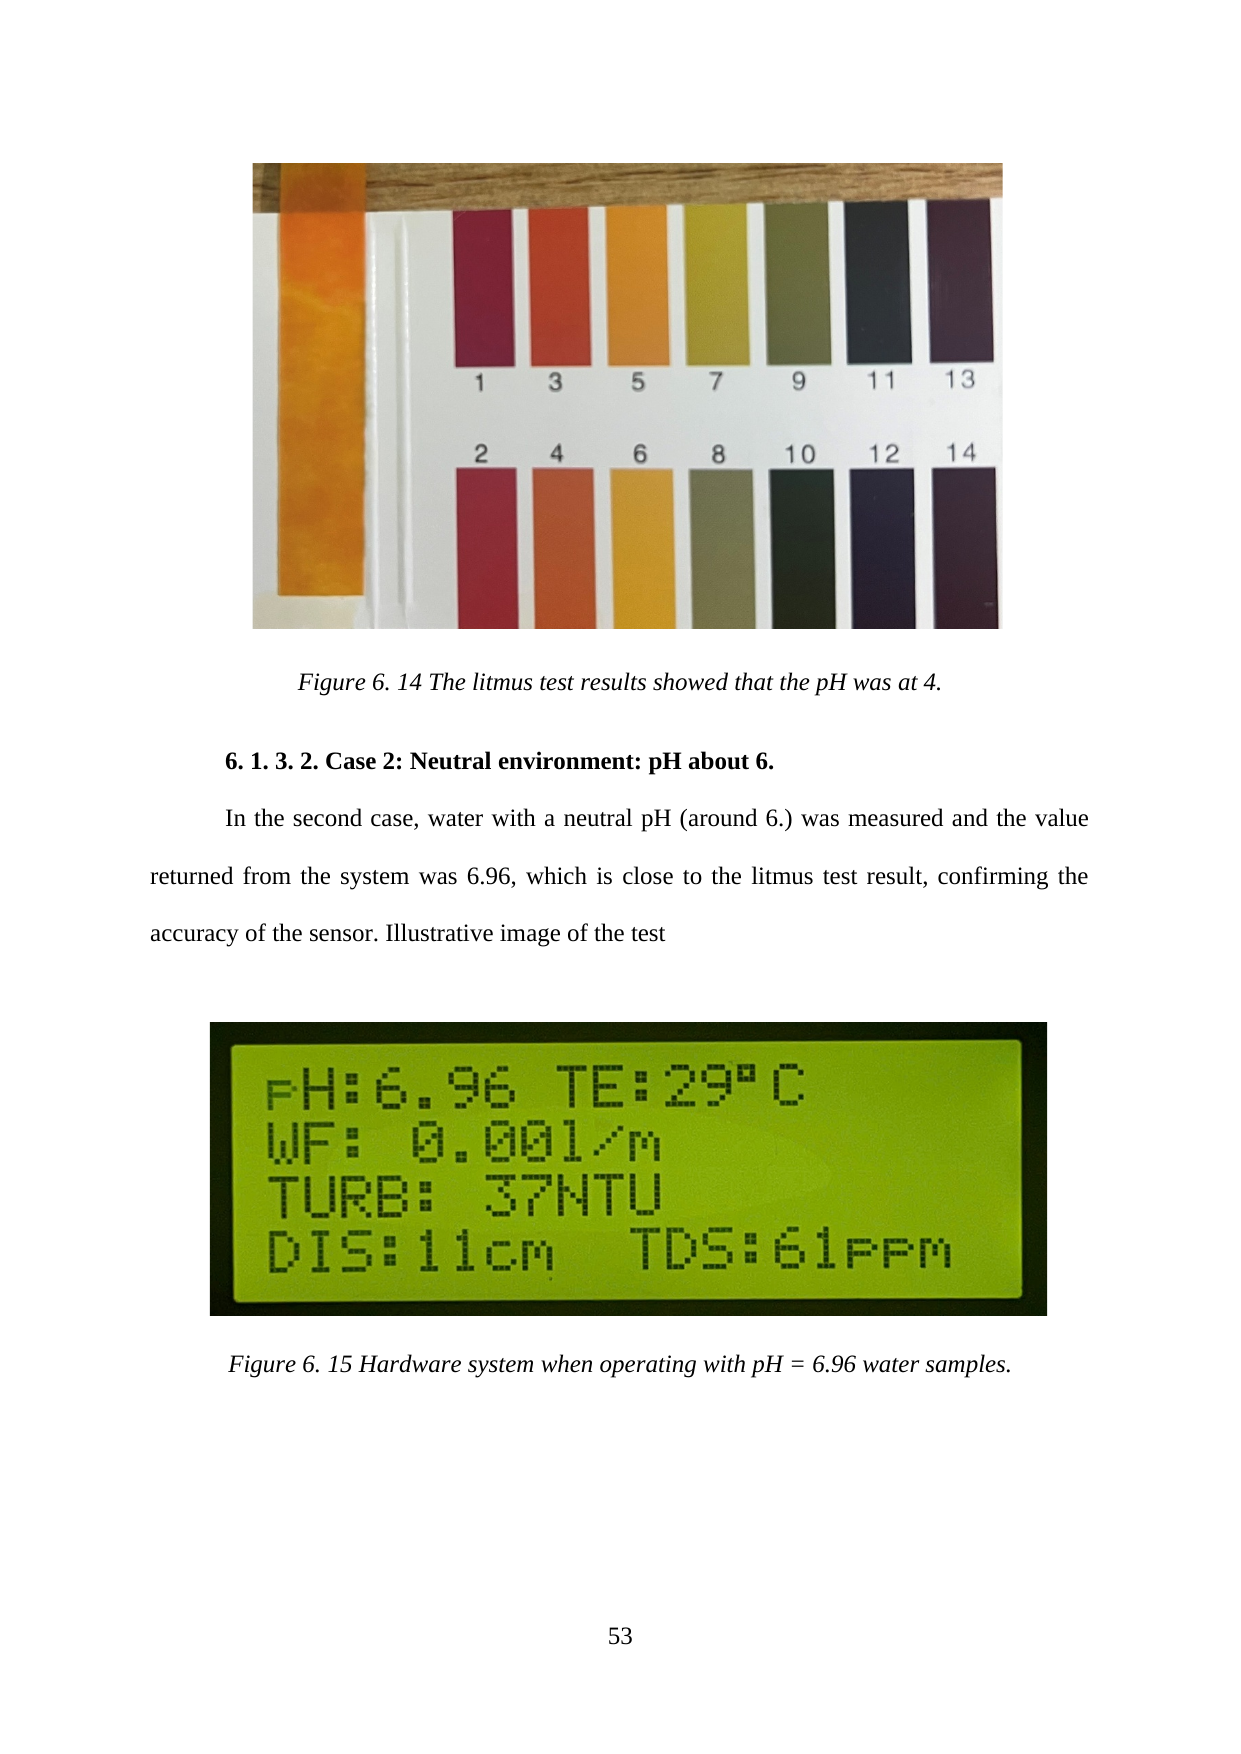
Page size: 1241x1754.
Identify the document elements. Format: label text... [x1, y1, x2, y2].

text Figure 6. 15 Hardware system when operating with pH = 6.96 water samples. [150, 1349, 1090, 1378]
picture [209, 1022, 1048, 1316]
text In the second case, water with a neutral pH (around 6.) was measured and the value returned from the system was 6.96, which is close to the litmus test result, confirming the accuracy of the sensor. Illustrative image of the test [150, 803, 1090, 947]
text Figure 6. 14 The litmus test results showed that the pH was at 4. [150, 667, 1090, 696]
subtitle Case 2: Neutral environment: pH about 6. [150, 746, 1090, 774]
picture [252, 163, 1003, 629]
